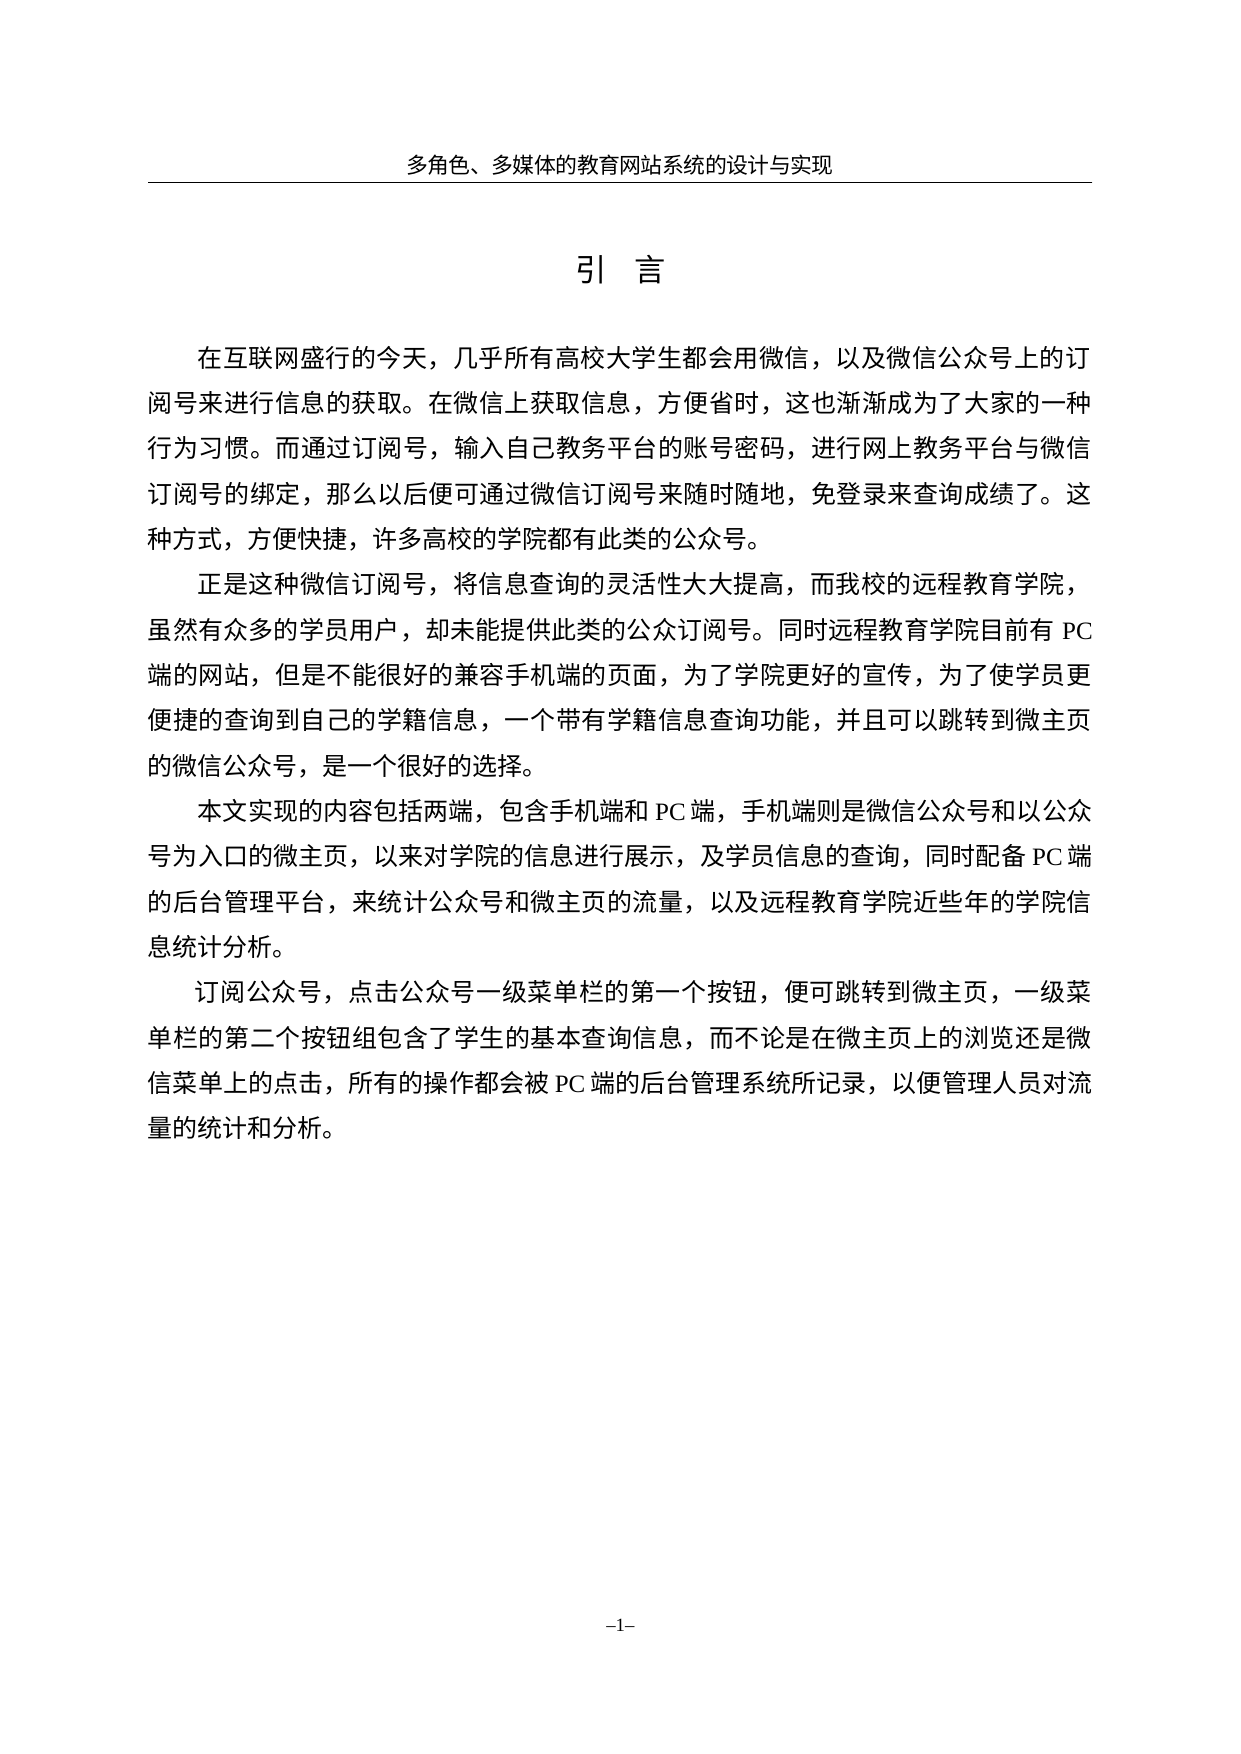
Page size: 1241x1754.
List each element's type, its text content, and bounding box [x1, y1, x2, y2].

text 本文实现的内容包括两端，包含手机端和PC端，手机端则是微信公众号和以公众号为入口的微主页，以来对学院的信息进行展示，及学员信息的查询，同时配备PC端的后台管理平台，来统计公众号和微主页的流量，以及远程教育学院近些年的学院信息统计分析。 [148, 791, 1092, 964]
text 在互联网盛行的今天，几乎所有高校大学生都会用微信，以及微信公众号上的订阅号来进行信息的获取。在微信上获取信息，方便省时，这也渐渐成为了大家的一种行为习惯。而通过订阅号，输入自己教务平台的账号密码，进行网上教务平台与微信订阅号的绑定，那么以后便可通过微信订阅号来随时随地，免登录来查询成绩了。这种方式，方便快捷，许多高校的学院都有此类的公众号。 [148, 338, 1092, 556]
text 正是这种微信订阅号，将信息查询的灵活性大大提高，而我校的远程教育学院，虽然有众多的学员用户，却未能提供此类的公众订阅号。同时远程教育学院目前有PC端的网站，但是不能很好的兼容手机端的页面，为了学院更好的宣传，为了使学员更便捷的查询到自己的学籍信息，一个带有学籍信息查询功能，并且可以跳转到微主页的微信公众号，是一个很好的选择。 [148, 565, 1092, 782]
subtitle 引 言 [148, 246, 1092, 291]
text 订阅公众号，点击公众号一级菜单栏的第一个按钮，便可跳转到微主页，一级菜单栏的第二个按钮组包含了学生的基本查询信息，而不论是在微主页上的浏览还是微信菜单上的点击，所有的操作都会被PC端的后台管理系统所记录，以便管理人员对流量的统计和分析。 [148, 973, 1092, 1145]
